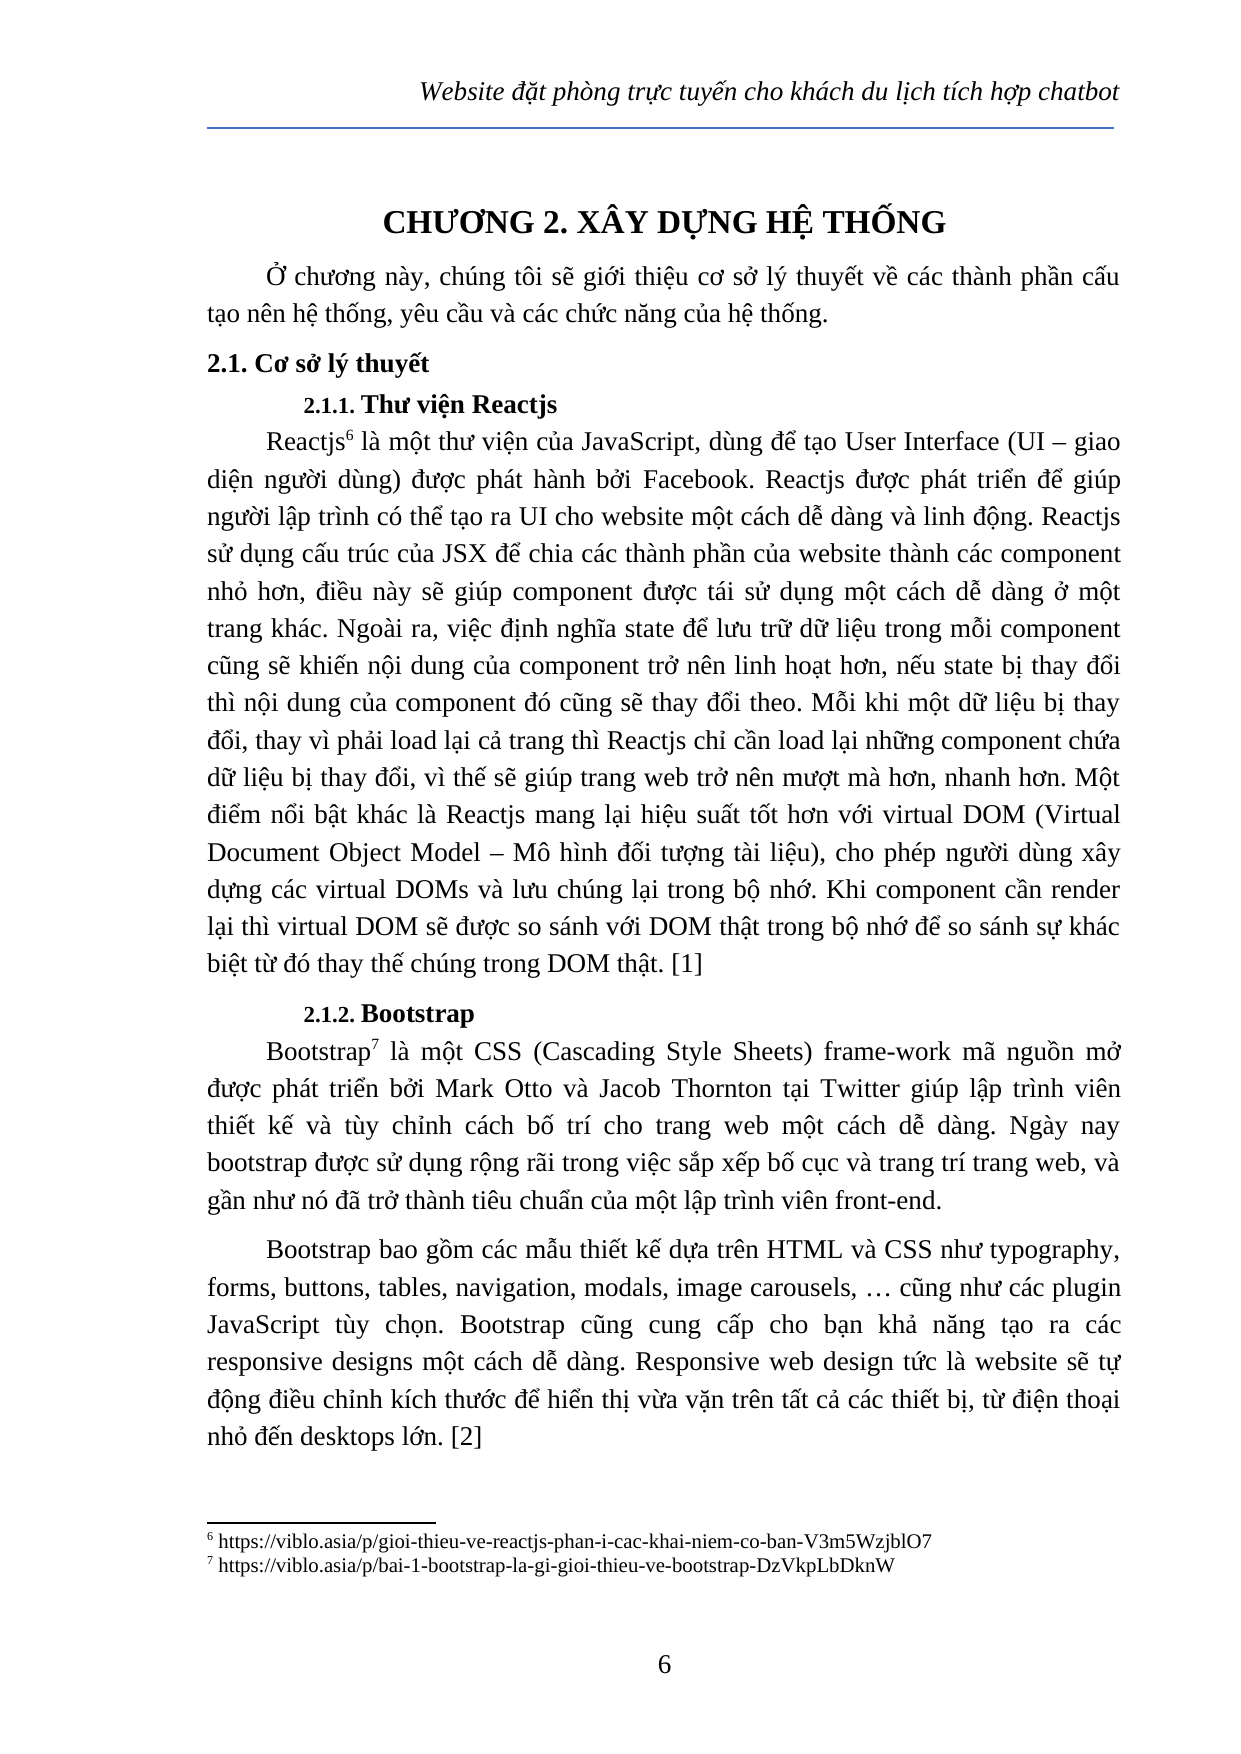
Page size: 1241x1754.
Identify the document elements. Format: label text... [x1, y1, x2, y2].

text Bootstrap là một CSS (Cascading Style Sheets) frame-work mã nguồn mở được phát triển bởi Mark Otto và Jacob Thornton tại Twitter giúp lập trình viên thiết kế và tùy chỉnh cách bố trí cho trang web một cách dễ dàng. Ngày nay bootstrap được sử dụng rộng rãi trong việc sắp xếp bố cục và trang trí trang web, và gần như nó đã trở thành tiêu chuẩn của một lập trình viên front-end. [207, 1035, 1122, 1215]
subtitle Bootstrap [244, 997, 1122, 1028]
text Ở chương này, chúng tôi sẽ giới thiệu cơ sở lý thuyết về các thành phần cấu tạo nên hệ thống, yêu cầu và các chức năng của hệ thống. [207, 260, 1122, 328]
subtitle Cơ sở lý thuyết [207, 347, 1122, 378]
subtitle XÂY DỰNG HỆ THỐNG [207, 202, 1122, 241]
text Reactjs là một thư viện của JavaScript, dùng để tạo User Interface (UI – giao diện người dùng) được phát hành bởi Facebook. Reactjs được phát triển để giúp người lập trình có thể tạo ra UI cho website một cách dễ dàng và linh động. Reactjs sử dụng cấu trúc của JSX để chia các thành phần của website thành các component nhỏ hơn, điều này sẽ giúp component được tái sử dụng một cách dễ dàng ở một trang khác. Ngoài ra, việc định nghĩa state để lưu trữ dữ liệu trong mỗi component cũng sẽ khiến nội dung của component trở nên linh hoạt hơn, nếu state bị thay đổi thì nội dung của component đó cũng sẽ thay đổi theo. Mỗi khi một dữ liệu bị thay đổi, thay vì phải load lại cả trang thì Reactjs chỉ cần load lại những component chứa dữ liệu bị thay đổi, vì thế sẽ giúp trang web trở nên mượt mà hơn, nhanh hơn. Một điểm nổi bật khác là Reactjs mang lại hiệu suất tốt hơn với virtual DOM (Virtual Document Object Model – Mô hình đối tượng tài liệu), cho phép người dùng xây dựng các virtual DOMs và lưu chúng lại trong bộ nhớ. Khi component cần render lại thì virtual DOM sẽ được so sánh với DOM thật trong bộ nhớ để so sánh sự khác biệt từ đó thay thế chúng trong DOM thật. [207, 426, 1122, 979]
text Bootstrap bao gồm các mẫu thiết kế dựa trên HTML và CSS như typography, forms, buttons, tables, navigation, modals, image carousels, … cũng như các plugin JavaScript tùy chọn. Bootstrap cũng cung cấp cho bạn khả năng tạo ra các responsive designs một cách dễ dàng. Responsive web design tức là website sẽ tự động điều chỉnh kích thước để hiển thị vừa vặn trên tất cả các thiết bị, từ điện thoại nhỏ đến desktops lớn. [207, 1302, 1122, 1451]
subtitle Thư viện Reactjs [244, 388, 1122, 419]
text Bootstrap bao gồm các mẫu thiết kế dựa trên HTML và CSS như typography, forms, buttons, tables, navigation, modals, image carousels, … cũng như các plugin JavaScript tùy chọn. Bootstrap cũng cung cấp cho bạn khả năng tạo ra các responsive designs một cách dễ dàng. Responsive web design tức là website sẽ tự động điều chỉnh kích thước để hiển thị vừa vặn trên tất cả các thiết bị, từ điện thoại nhỏ đến desktops lớn. [207, 1234, 1122, 1271]
